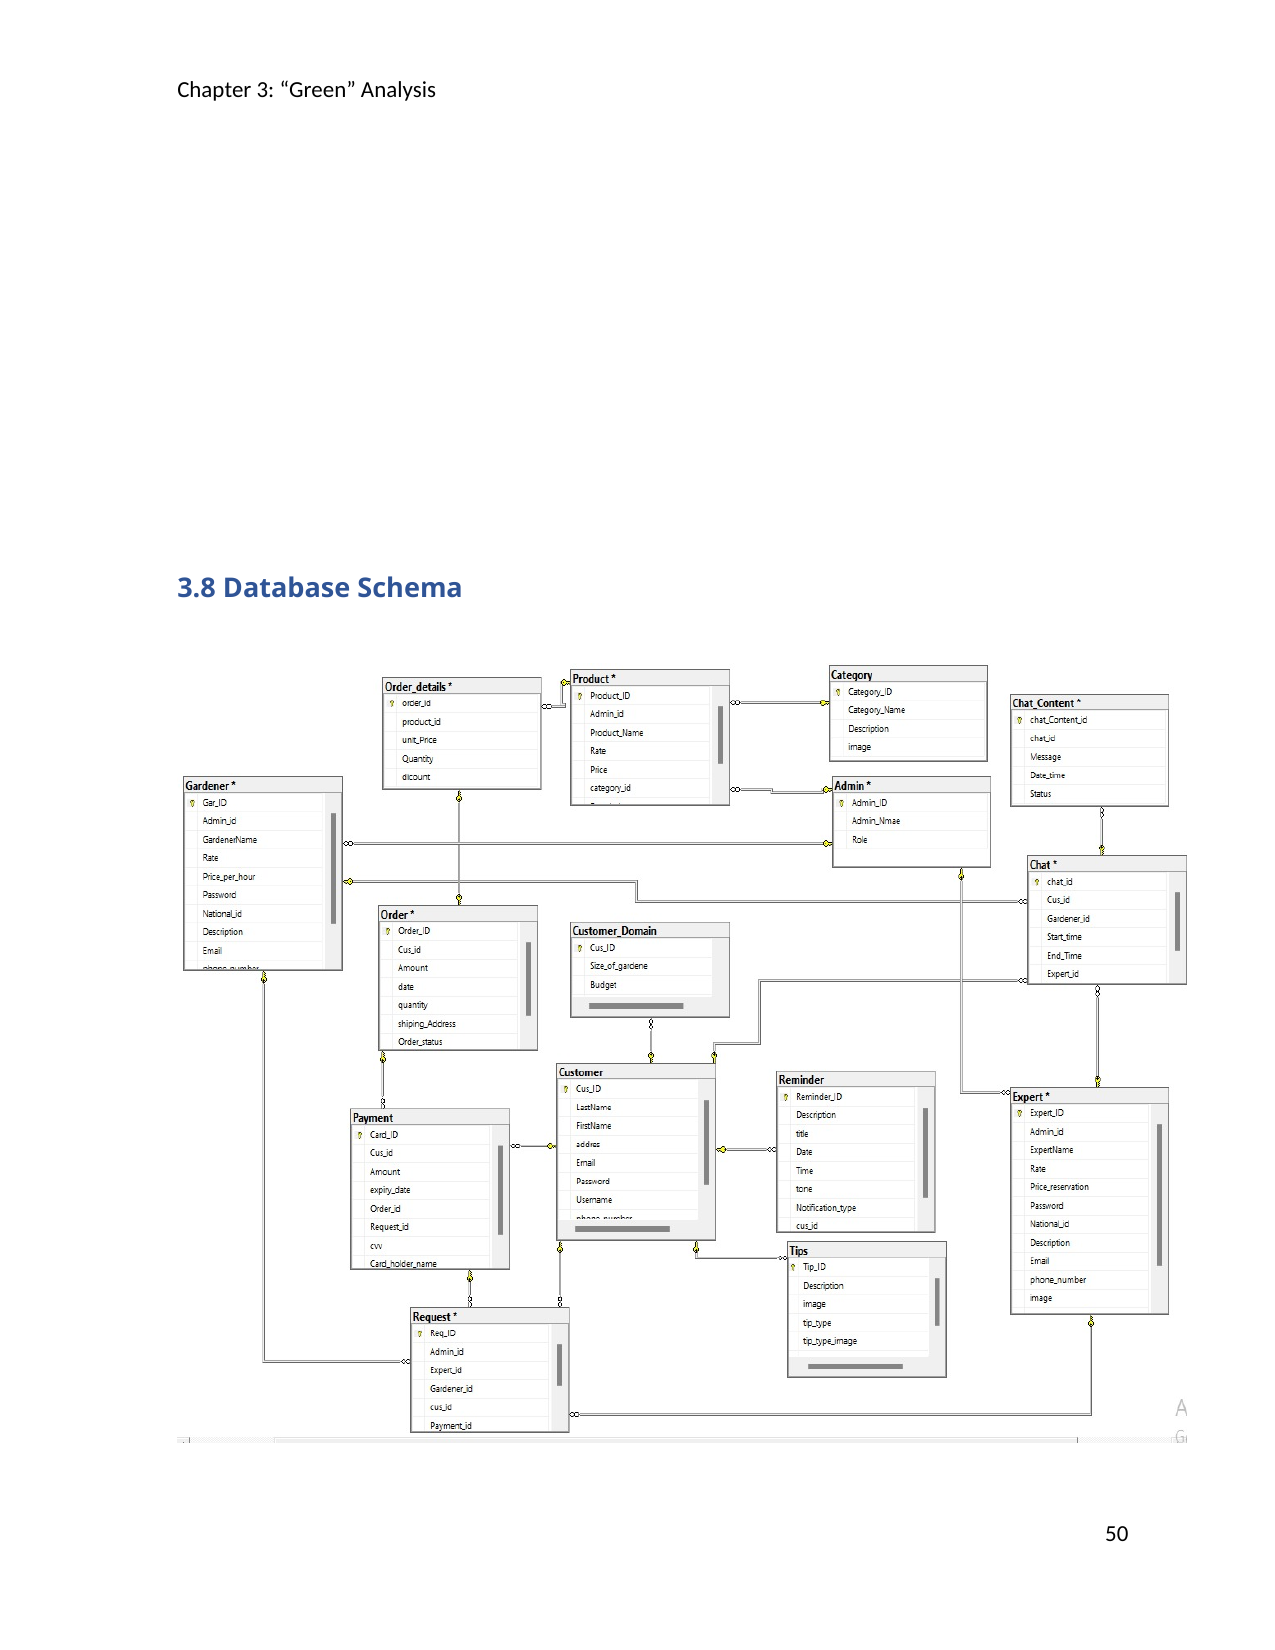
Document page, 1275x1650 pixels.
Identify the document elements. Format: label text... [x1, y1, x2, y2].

picture [177, 663, 1187, 1443]
subtitle 3.8 Database Schema [177, 568, 1128, 605]
